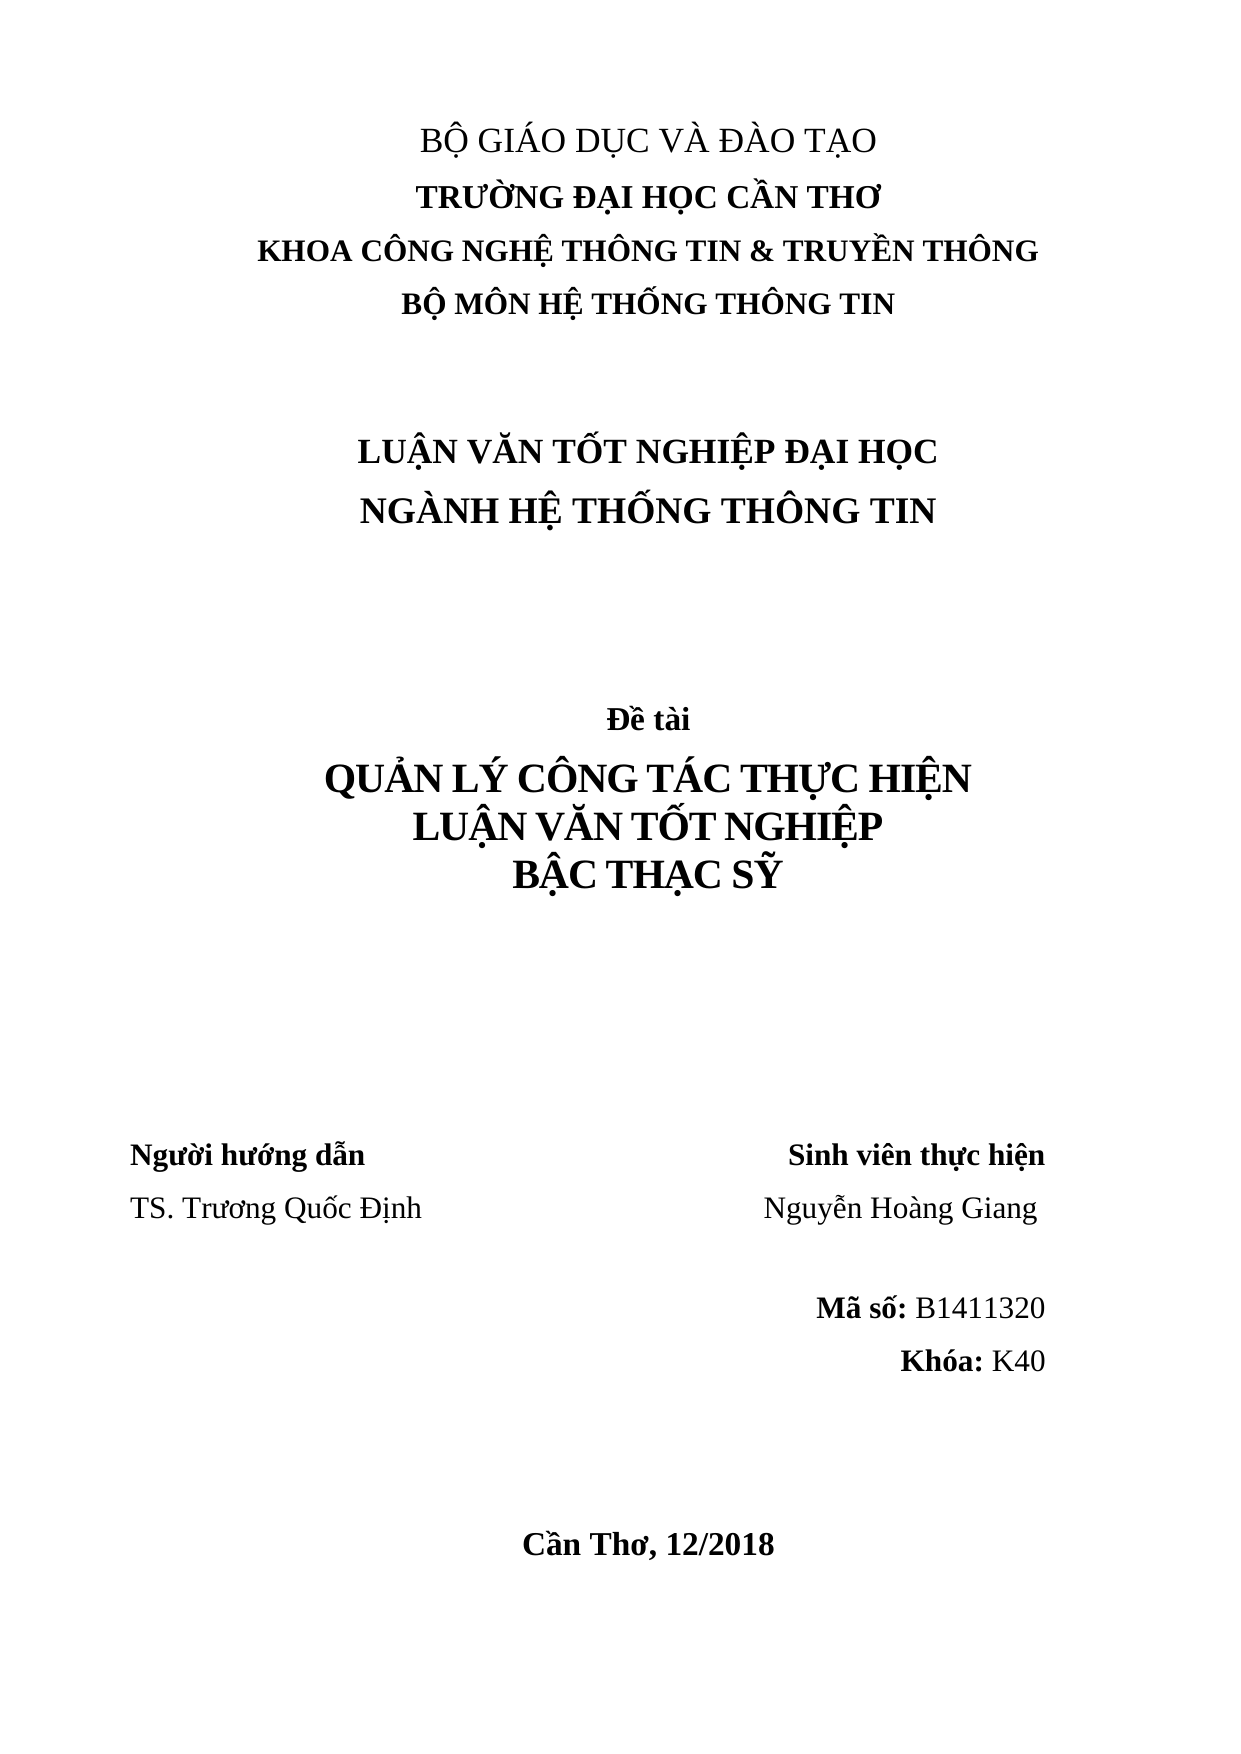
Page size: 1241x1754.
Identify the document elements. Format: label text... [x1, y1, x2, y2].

text LUẬN VĂN TỐT NGHIỆP ĐẠI HỌC [130, 431, 1166, 472]
text KHOA CÔNG NGHỆ THÔNG TIN & TRUYỀN THÔNG [130, 232, 1166, 268]
text TS. Trương Quốc Định Nguyễn Hoàng Giang [130, 1189, 1166, 1225]
text Khóa: K40 [130, 1342, 1166, 1378]
text Cần Thơ, 12/2018 [130, 1524, 1166, 1562]
text TRƯỜNG ĐẠI HỌC CẦN THƠ [130, 177, 1166, 216]
text NGÀNH HỆ THỐNG THÔNG TIN [130, 488, 1166, 531]
text Đề tài [130, 699, 1166, 737]
title QUẢN LÝ CÔNG TÁC THỰC HIỆN [130, 754, 1166, 802]
text BỘ GIÁO DỤC VÀ ĐÀO TẠO [130, 120, 1166, 161]
text Mã số: B1411320 [130, 1289, 1166, 1326]
text BỘ MÔN HỆ THỐNG THÔNG TIN [130, 285, 1166, 321]
text Người hướng dẫn Sinh viên thực hiện [130, 1137, 1166, 1172]
title BẬC THẠC SỸ [130, 849, 1166, 897]
title LUẬN VĂN TỐT NGHIỆP [130, 802, 1166, 849]
